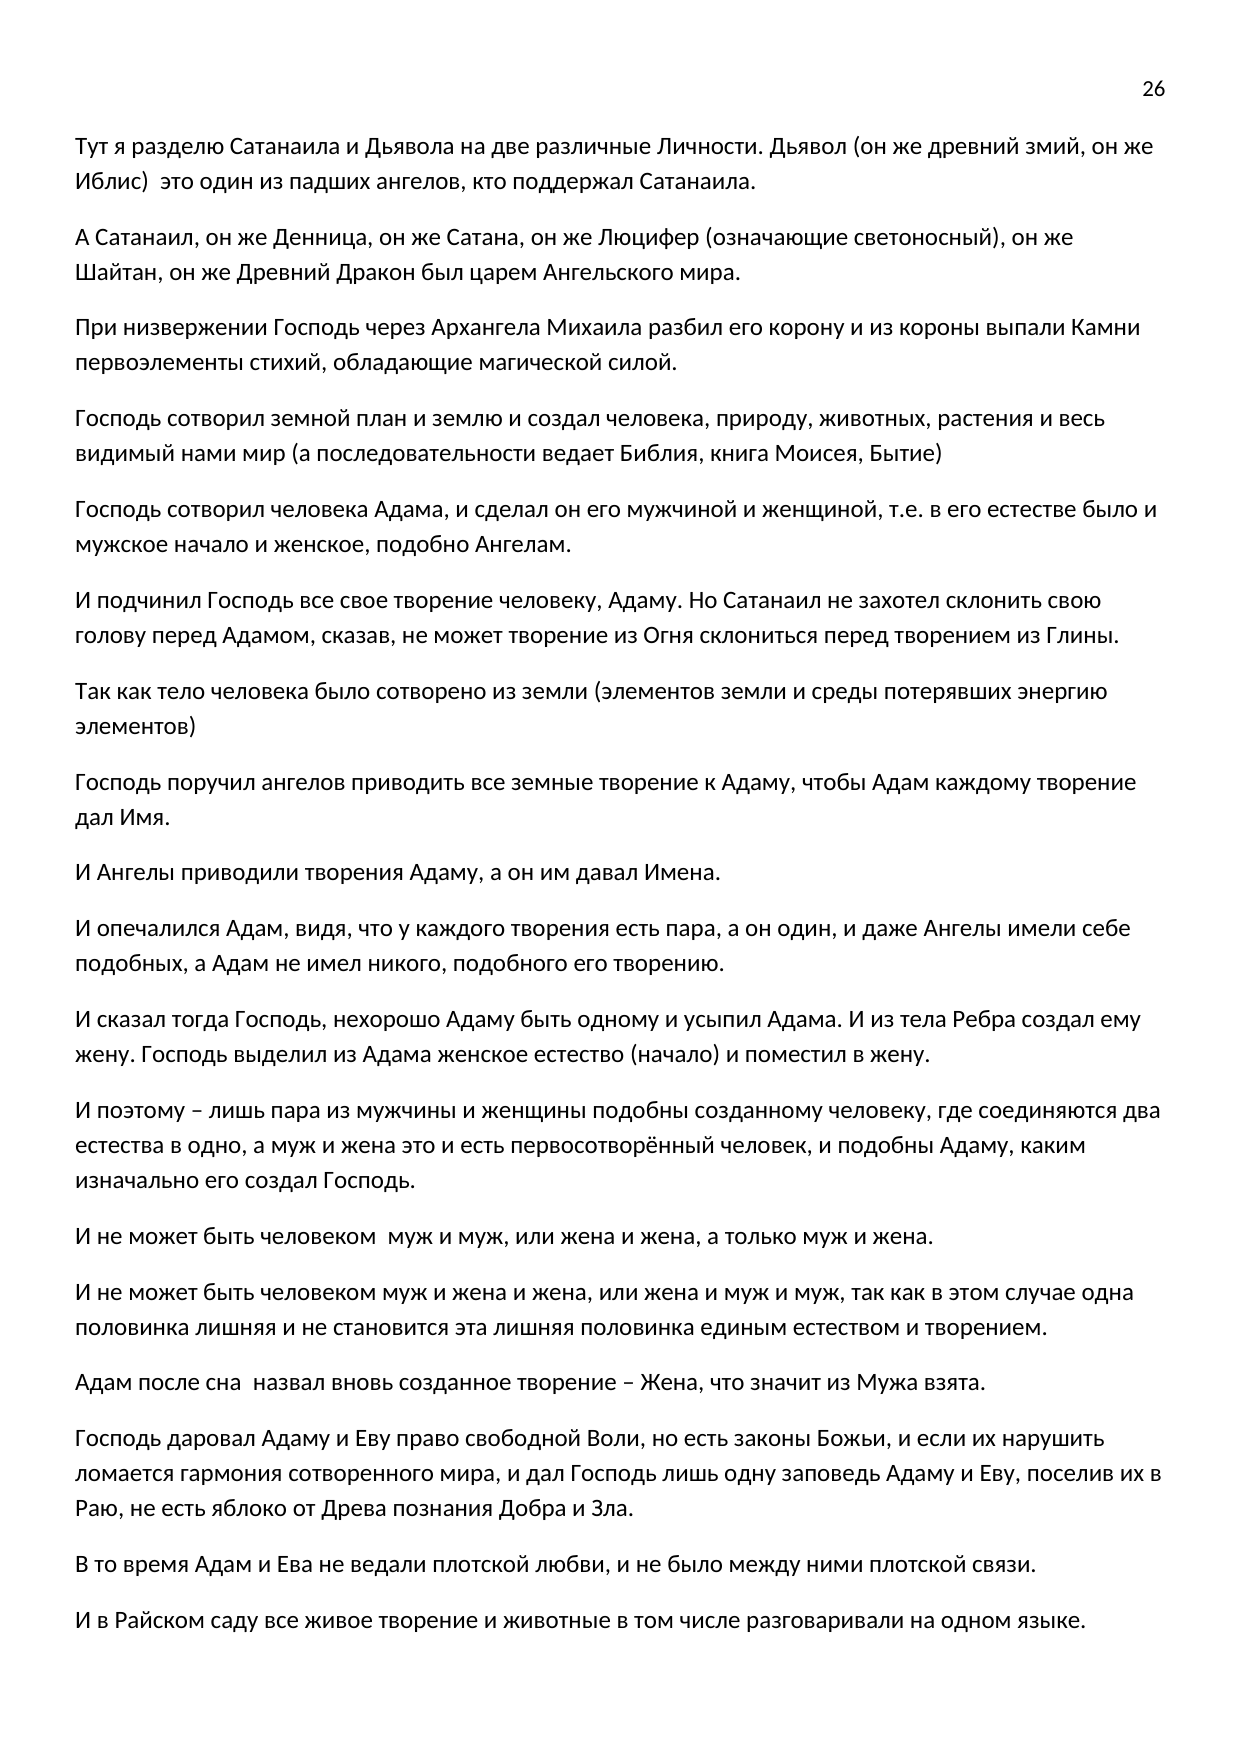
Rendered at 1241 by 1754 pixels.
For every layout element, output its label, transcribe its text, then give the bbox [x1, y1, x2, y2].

text Господь даровал Адаму и Еву право свободной Воли, но есть законы Божьи, и если их нарушить ломается гармония сотворенного мира, и дал Господь лишь одну заповедь Адаму и Еву, поселив их в Раю, не есть яблоко от Древа познания Добра и Зла. [75, 1422, 1165, 1523]
text И не может быть человеком муж и жена и жена, или жена и муж и муж, так как в этом случае одна половинка лишняя и не становится эта лишняя половинка единым естеством и творением. [75, 1276, 1165, 1341]
text И не может быть человеком муж и муж, или жена и жена, а только муж и жена. [75, 1220, 1165, 1250]
text Господь сотворил человека Адама, и сделал он его мужчиной и женщиной, т.е. в его естестве было и мужское начало и женское, подобно Ангелам. [75, 493, 1165, 559]
text И Ангелы приводили творения Адаму, а он им давал Имена. [75, 856, 1165, 887]
text И сказал тогда Господь, нехорошо Адаму быть одному и усыпил Адама. И из тела Ребра создал ему жену. Господь выделил из Адама женское естество (начало) и поместил в жену. [75, 1003, 1165, 1069]
text А Сатанаил, он же Денница, он же Сатана, он же Люцифер (означающие светоносный), он же Шайтан, он же Древний Дракон был царем Ангельского мира. [75, 221, 1165, 286]
text Господь сотворил земной план и землю и создал человека, природу, животных, растения и весь видимый нами мир (а последовательности ведает Библия, книга Моисея, Бытие) [75, 402, 1165, 468]
text И поэтому – лишь пара из мужчины и женщины подобны созданному человеку, где соединяются два естества в одно, а муж и жена это и есть первосотворённый человек, и подобны Адаму, каким изначально его создал Господь. [75, 1094, 1165, 1194]
text Адам после сна назвал вновь созданное творение – Жена, что значит из Мужа взята. [75, 1366, 1165, 1397]
text И в Райском саду все живое творение и животные в том числе разговаривали на одном языке. [75, 1604, 1165, 1634]
text И подчинил Господь все свое творение человеку, Адаму. Но Сатанаил не захотел склонить свою голову перед Адамом, сказав, не может творение из Огня склониться перед творением из Глины. [75, 584, 1165, 649]
text Господь поручил ангелов приводить все земные творение к Адаму, чтобы Адам каждому творение дал Имя. [75, 766, 1165, 831]
text При низвержении Господь через Архангела Михаила разбил его корону и из короны выпали Камни первоэлементы стихий, обладающие магической силой. [75, 311, 1165, 377]
text И опечалился Адам, видя, что у каждого творения есть пара, а он один, и даже Ангелы имели себе подобных, а Адам не имел никого, подобного его творению. [75, 912, 1165, 978]
text Тут я разделю Сатанаила и Дьявола на две различные Личности. Дьявол (он же древний змий, он же Иблис) это один из падших ангелов, кто поддержал Сатанаила. [75, 130, 1165, 195]
text Так как тело человека было сотворено из земли (элементов земли и среды потерявших энергию элементов) [75, 675, 1165, 740]
text В то время Адам и Ева не ведали плотской любви, и не было между ними плотской связи. [75, 1548, 1165, 1579]
